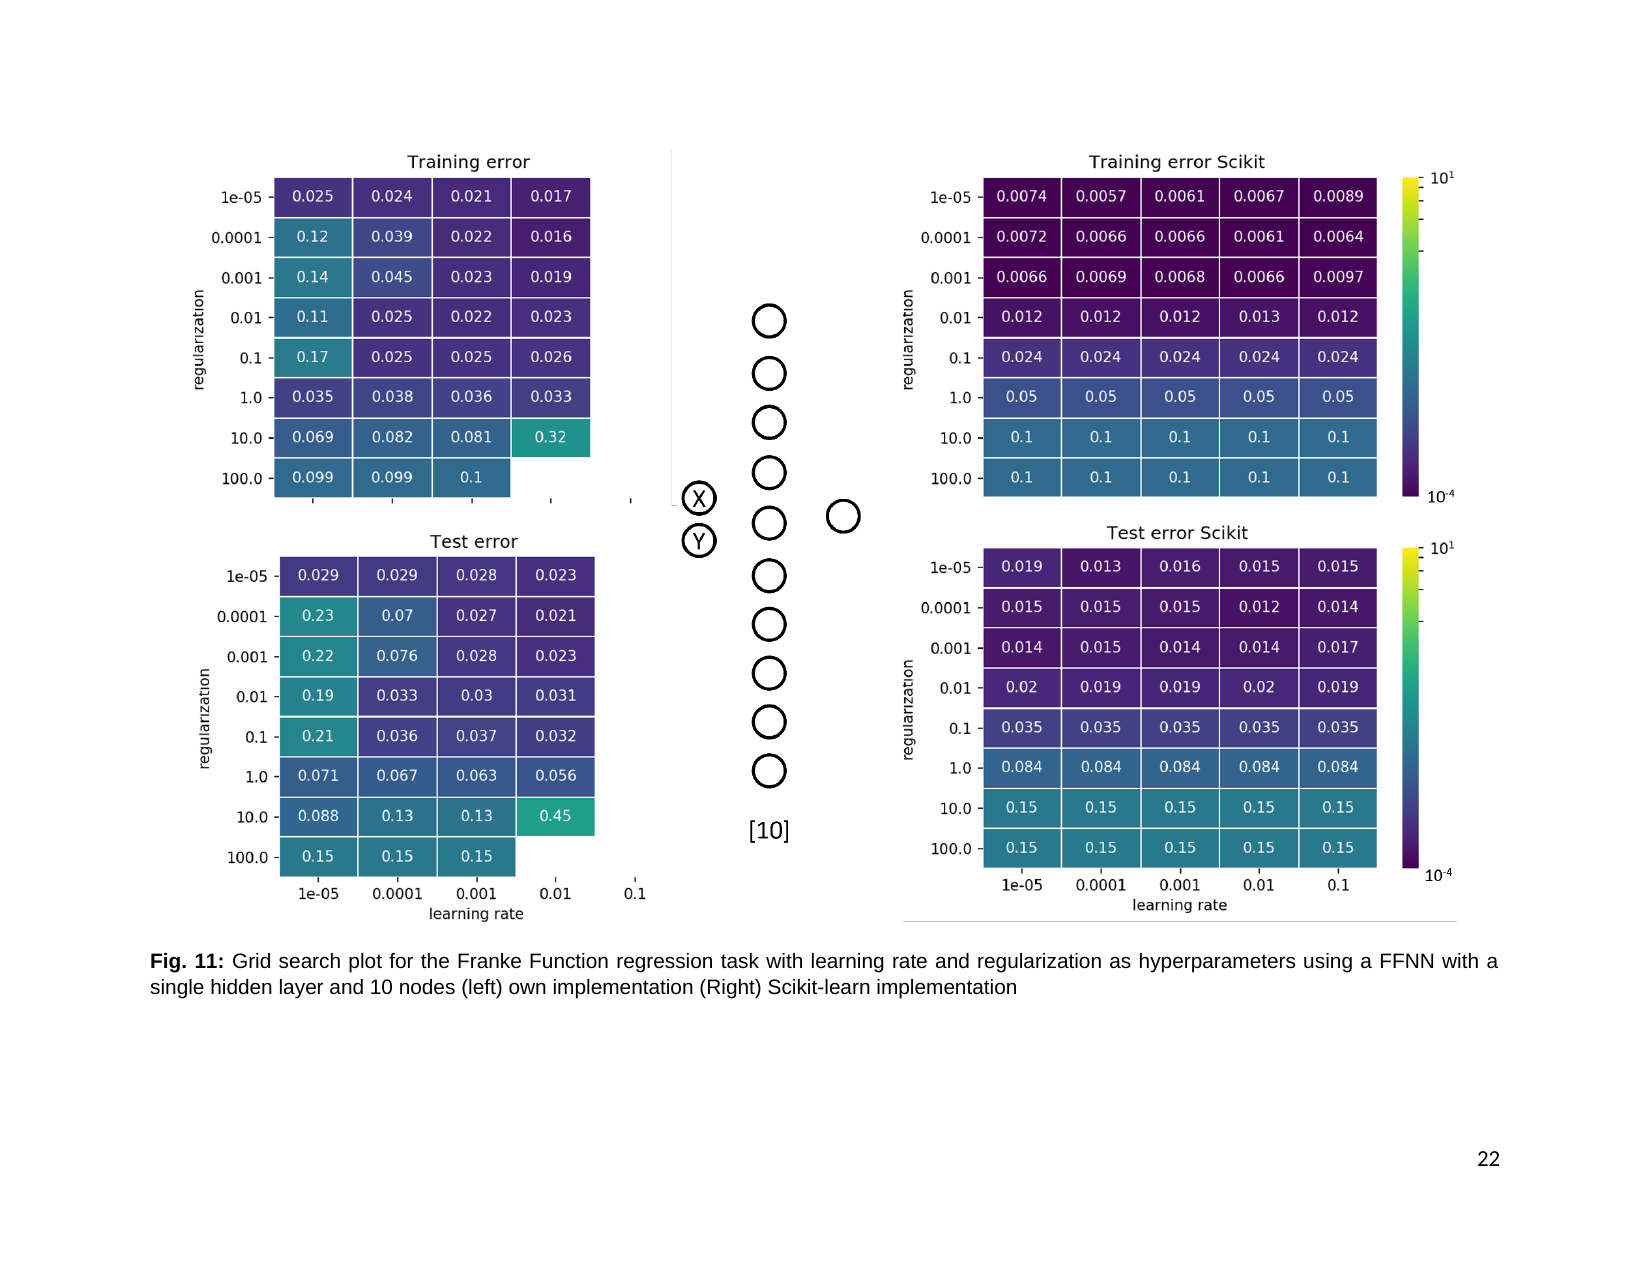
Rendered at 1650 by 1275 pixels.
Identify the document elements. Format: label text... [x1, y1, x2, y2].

picture [193, 150, 1457, 930]
text Fig. 11: Grid search plot for the Franke Function regression task with learning rate and regularization as hyperparameters using a FFNN with a single hidden layer and 10 nodes (left) own implementation (Right) Scikit-learn implementation [150, 949, 1500, 998]
